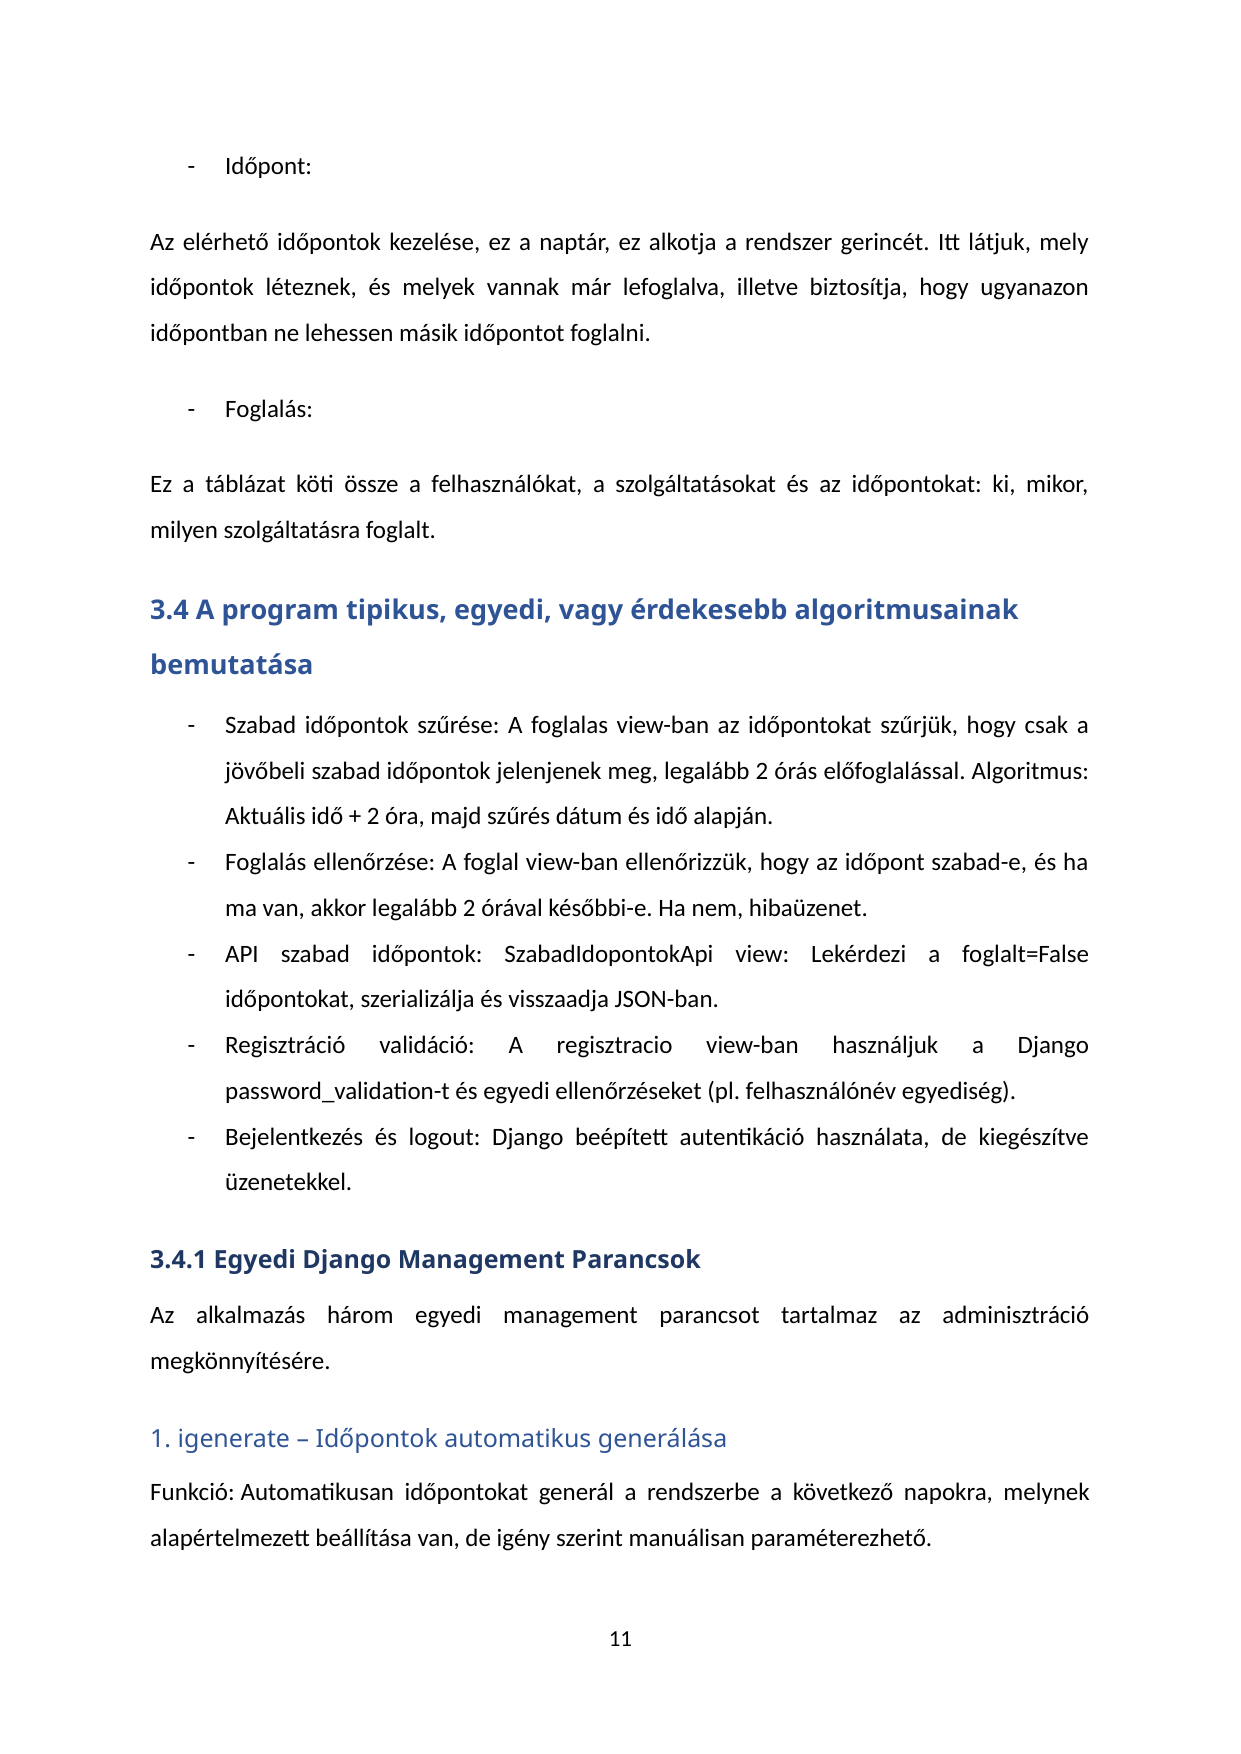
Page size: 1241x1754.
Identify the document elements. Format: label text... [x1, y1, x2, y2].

subtitle 3.4 A program tipikus, egyedi, vagy érdekesebb algoritmusainak bemutatása [150, 590, 1090, 682]
text Ez a táblázat köti össze a felhasználókat, a szolgáltatásokat és az időpontokat: ki, mikor, milyen szolgáltatásra foglalt. [150, 469, 1090, 545]
list Foglalás: [187, 393, 1090, 423]
list Bejelentkezés és logout: Django beépített autentikáció használata, de kiegészítve üzenetekkel. [187, 1121, 1090, 1197]
text Az alkalmazás három egyedi management parancsot tartalmaz az adminisztráció megkönnyítésére. [150, 1299, 1090, 1376]
list API szabad időpontok: SzabadIdopontokApi view: Lekérdezi a foglalt=False időpontokat, szerializálja és visszaadja JSON-ban. [187, 938, 1090, 1014]
text Az elérhető időpontok kezelése, ez a naptár, ez alkotja a rendszer gerincét. Itt látjuk, mely időpontok léteznek, és melyek vannak már lefoglalva, illetve biztosítja, hogy ugyanazon időpontban ne lehessen másik időpontot foglalni. [150, 226, 1090, 348]
text Funkció: Automatikusan időpontokat generál a rendszerbe a következő napokra, melynek alapértelmezett beállítása van, de igény szerint manuálisan paraméterezhető. [150, 1476, 1090, 1552]
list Regisztráció validáció: A regisztracio view-ban használjuk a Django password_validation-t és egyedi ellenőrzéseket (pl. felhasználónév egyediség). [187, 1029, 1090, 1105]
subtitle 3.4.1 Egyedi Django Management Parancsok [150, 1242, 1090, 1276]
subtitle 1. igenerate – Időpontok automatikus generálása [150, 1421, 1090, 1455]
list Időpont: [187, 150, 1090, 181]
list Foglalás ellenőrzése: A foglal view-ban ellenőrizzük, hogy az időpont szabad-e, és ha ma van, akkor legalább 2 órával későbbi-e. Ha nem, hibaüzenet. [187, 846, 1090, 922]
list Szabad időpontok szűrése: A foglalas view-ban az időpontokat szűrjük, hogy csak a jövőbeli szabad időpontok jelenjenek meg, legalább 2 órás előfoglalással. Algoritmus: Aktuális idő + 2 óra, majd szűrés dátum és idő alapján. [187, 709, 1090, 831]
